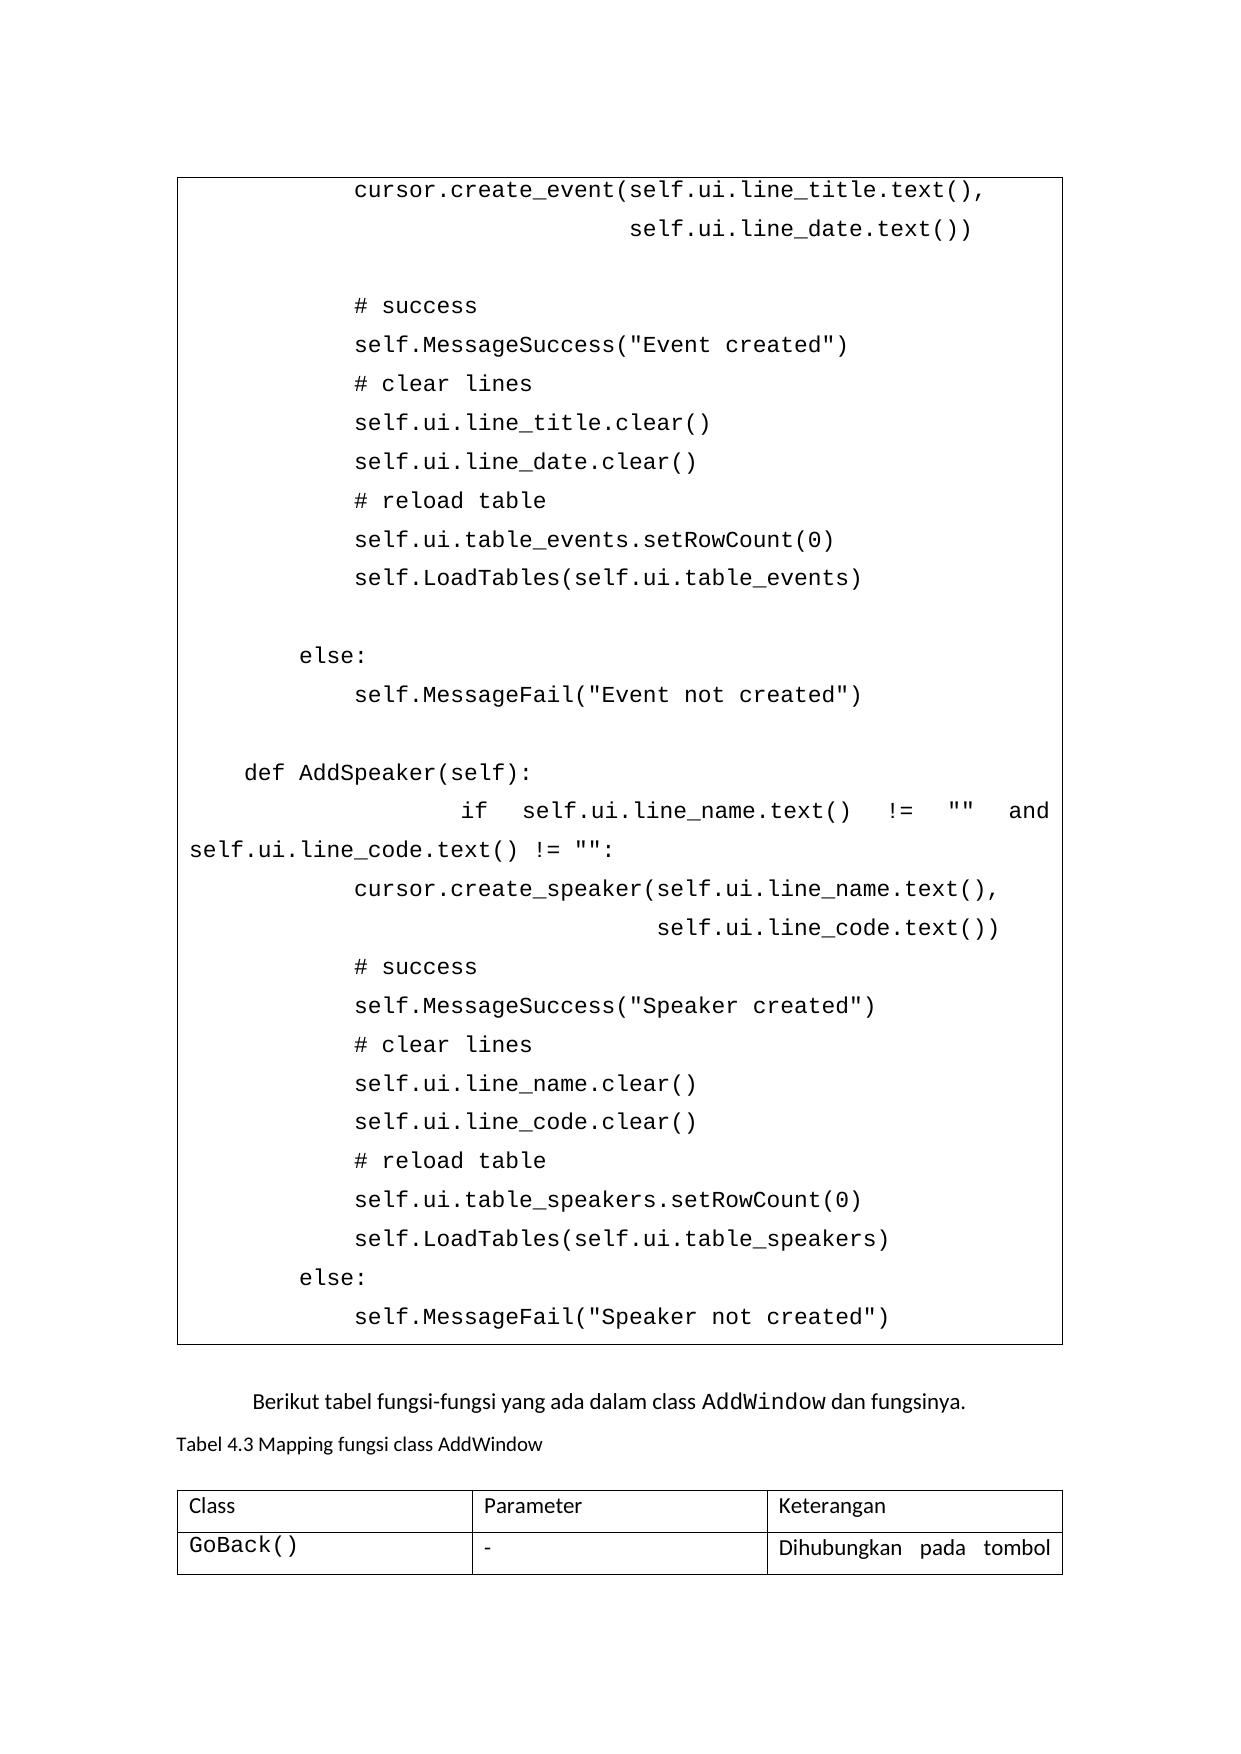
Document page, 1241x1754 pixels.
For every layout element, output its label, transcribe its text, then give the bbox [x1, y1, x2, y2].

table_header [178, 178, 1062, 1344]
table_cell - [473, 1533, 767, 1574]
table_header Keterangan [768, 1491, 1062, 1532]
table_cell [768, 1533, 1062, 1574]
table_header Parameter [473, 1491, 767, 1532]
table_header Class [178, 1491, 472, 1532]
text Berikut tabel fungsi-fungsi yang ada dalam class AddWindow dan fungsinya. [177, 1387, 1063, 1416]
table_cell GoBack() [178, 1533, 472, 1574]
